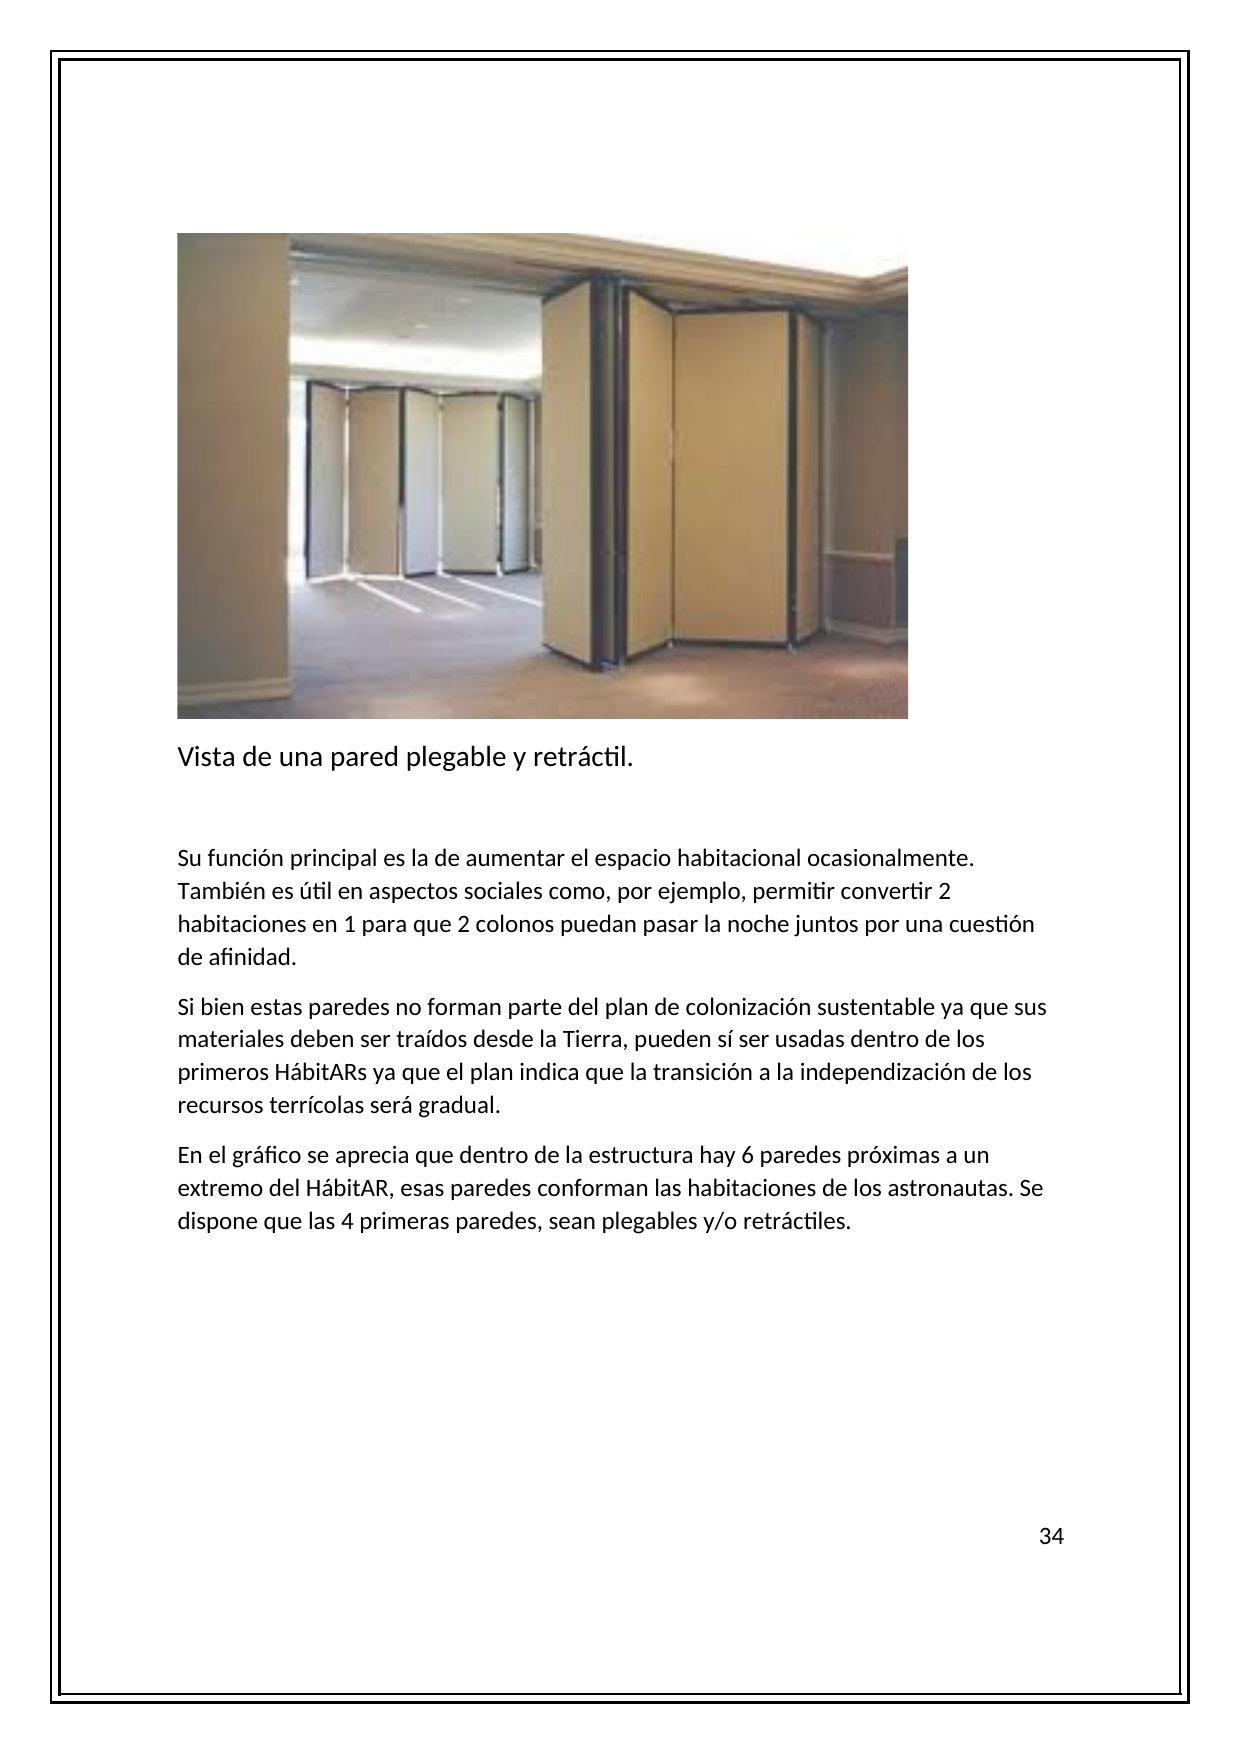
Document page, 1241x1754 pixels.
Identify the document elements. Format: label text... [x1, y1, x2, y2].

text Si bien estas paredes no forman parte del plan de colonización sustentable ya que sus materiales deben ser traídos desde la Tierra, pueden sí ser usadas dentro de los primeros HábitARs ya que el plan indica que la transición a la independización de los recursos terrícolas será gradual. [177, 991, 1063, 1120]
text Vista de una pared plegable y retráctil. [177, 738, 1063, 773]
text En el gráfico se aprecia que dentro de la estructura hay 6 paredes próximas a un extremo del HábitAR, esas paredes conforman las habitaciones de los astronautas. Se dispone que las 4 primeras paredes, sean plegables y/o retráctiles. [177, 1139, 1063, 1235]
picture [177, 233, 909, 719]
text Su función principal es la de aumentar el espacio habitacional ocasionalmente. También es útil en aspectos sociales como, por ejemplo, permitir convertir 2 habitaciones en 1 para que 2 colonos puedan pasar la noche juntos por una cuestión de afinidad. [177, 842, 1063, 972]
